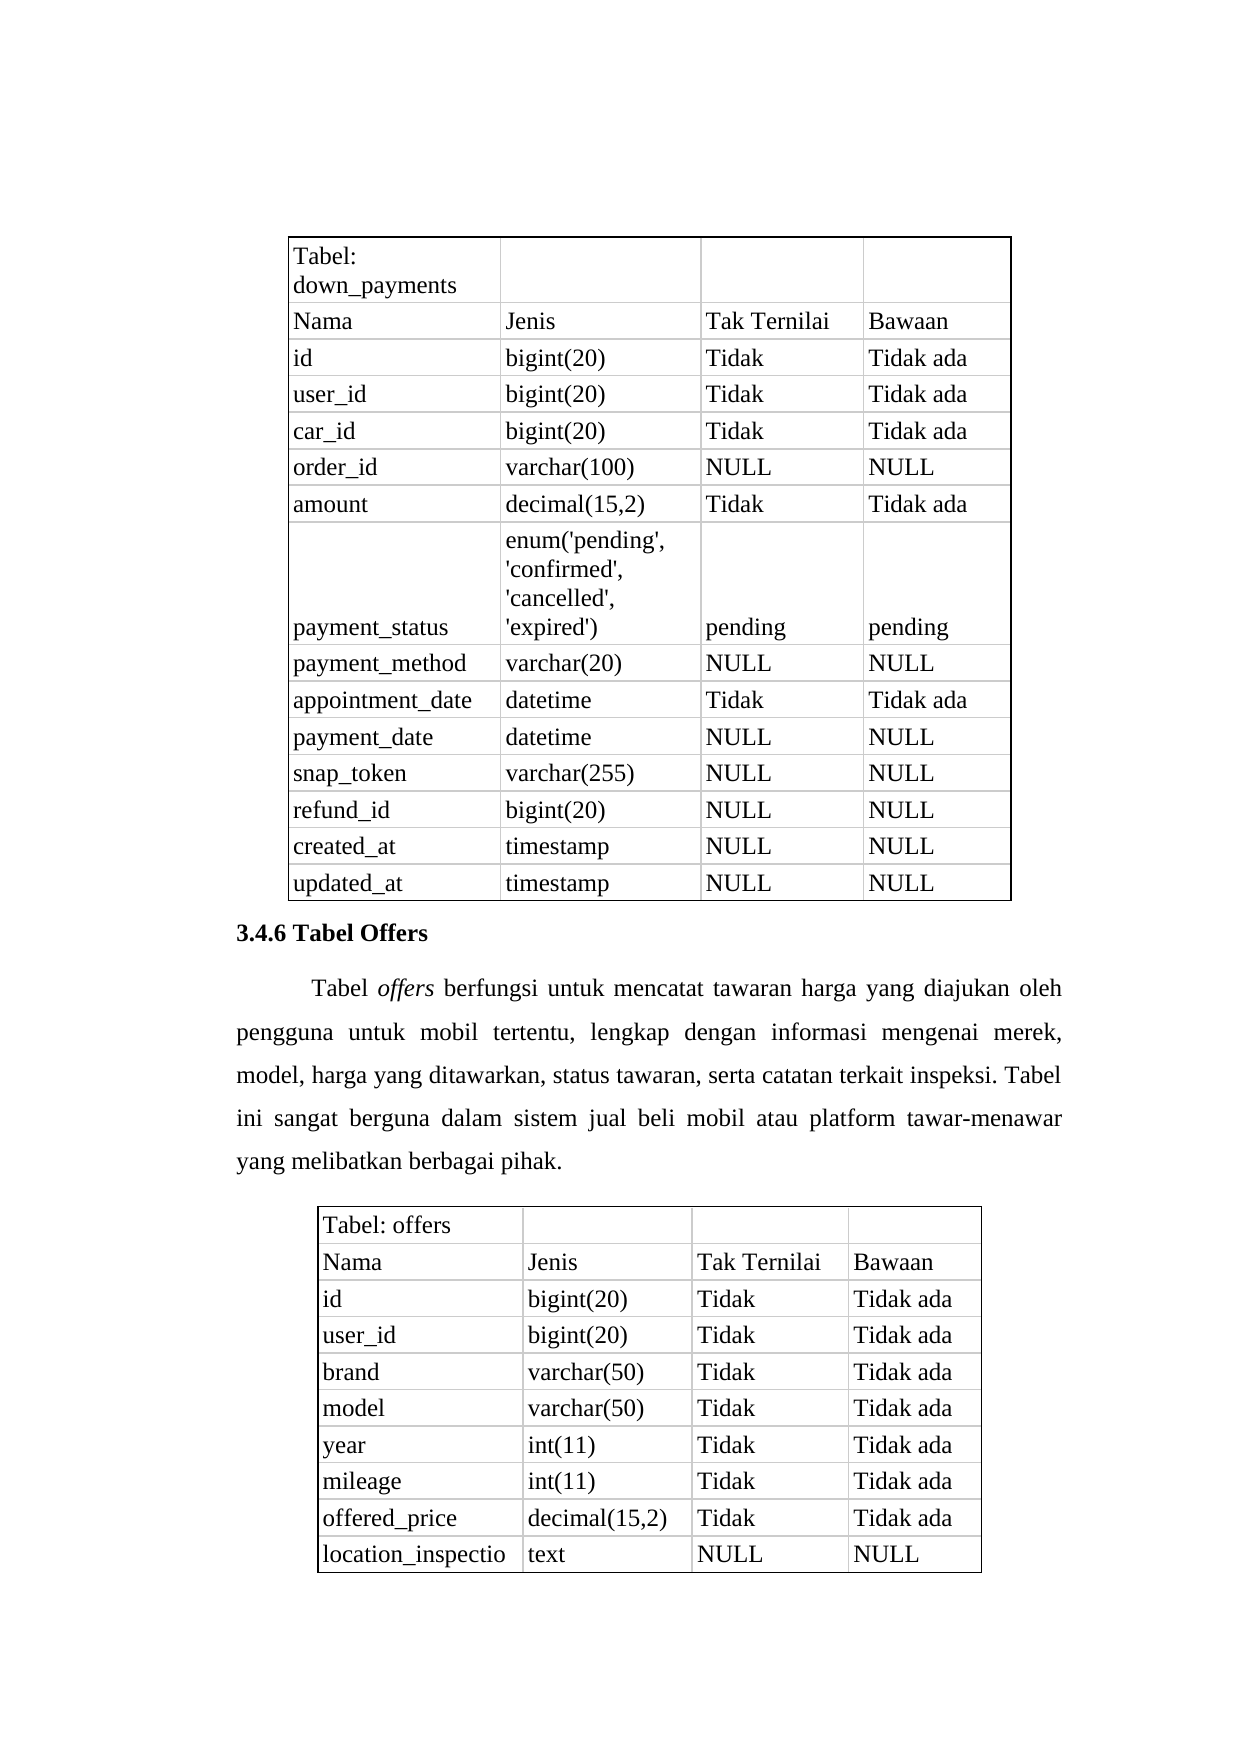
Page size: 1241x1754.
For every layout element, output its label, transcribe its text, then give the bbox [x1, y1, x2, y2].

table_cell Tidak ada [864, 413, 1010, 448]
table_cell varchar(20) [501, 645, 700, 680]
table_cell Bawaan [849, 1244, 981, 1279]
table_header [524, 1207, 692, 1242]
table_cell appointment_date [289, 682, 500, 717]
table_cell Tidak [693, 1427, 848, 1462]
table_cell brand [319, 1354, 522, 1389]
table_cell Tidak ada [864, 340, 1010, 375]
table_cell NULL [864, 792, 1010, 827]
table_cell Tidak ada [849, 1354, 981, 1389]
table_cell Tidak ada [864, 682, 1010, 717]
table_cell NULL [702, 645, 863, 680]
table_cell amount [289, 486, 500, 521]
table_cell Tidak [702, 682, 863, 717]
table_cell Tidak [693, 1281, 848, 1316]
table_cell Tak Ternilai [693, 1244, 848, 1279]
table_cell Tidak [702, 486, 863, 521]
text Tabel offers berfungsi untuk mencatat tawaran harga yang diajukan oleh pengguna untuk mobil tertentu, lengkap dengan informasi mengenai merek, model, harga yang ditawarkan, status tawaran, serta catatan terkait inspeksi. Tabel ini sangat berguna dalam sistem jual beli mobil atau platform tawar-menawar yang melibatkan berbagai pihak. [236, 973, 1063, 1175]
table_cell Tidak [693, 1354, 848, 1389]
table_cell Tidak ada [864, 376, 1010, 411]
table_cell payment_date [289, 718, 500, 753]
table_cell NULL [864, 645, 1010, 680]
table_cell created_at [289, 828, 500, 863]
table_cell timestamp [501, 865, 700, 900]
table_cell NULL [864, 828, 1010, 863]
table_cell location_inspection [319, 1537, 522, 1571]
table_cell refund_id [289, 792, 500, 827]
table_cell model [319, 1390, 522, 1425]
table_cell Jenis [524, 1244, 691, 1279]
table_cell NULL [702, 865, 863, 900]
table_cell car_id [289, 413, 500, 448]
table_cell NULL [864, 450, 1010, 484]
table_cell NULL [864, 865, 1010, 900]
table_cell id [319, 1281, 522, 1316]
table_cell bigint(20) [501, 340, 700, 375]
table_header Tabel: offers [319, 1207, 523, 1242]
table_cell pending [702, 523, 863, 644]
table_cell int(11) [524, 1463, 691, 1498]
table_cell Tidak [693, 1500, 848, 1535]
table_cell decimal(15,2) [501, 486, 700, 521]
table_cell NULL [864, 755, 1010, 790]
table_cell Tidak ada [849, 1317, 981, 1352]
table_cell bigint(20) [501, 413, 700, 448]
table_header [501, 238, 700, 302]
table_cell bigint(20) [524, 1317, 691, 1352]
table_header [702, 238, 863, 302]
table_cell NULL [702, 450, 863, 484]
table_cell user_id [289, 376, 500, 411]
table_cell order_id [289, 450, 500, 484]
table_cell NULL [702, 828, 863, 863]
table_cell NULL [864, 718, 1010, 753]
table_cell Tidak [702, 376, 863, 411]
table_cell decimal(15,2) [524, 1500, 691, 1535]
table_cell Tidak ada [849, 1390, 981, 1425]
table_cell varchar(100) [501, 450, 700, 484]
table_cell Tidak ada [849, 1281, 981, 1316]
table_cell Jenis [501, 303, 700, 338]
table_cell user_id [319, 1317, 522, 1352]
table_cell bigint(20) [524, 1281, 691, 1316]
table_cell Nama [289, 303, 500, 338]
table_cell Tidak [693, 1317, 848, 1352]
table_cell Tidak [702, 413, 863, 448]
table_cell Tak Ternilai [702, 303, 863, 338]
table_cell id [289, 340, 500, 375]
table_cell payment_method [289, 645, 500, 680]
table_cell payment_status [289, 523, 500, 644]
table_header [864, 238, 1010, 302]
subtitle 3.4.6 Tabel Offers [236, 918, 1063, 947]
table_cell varchar(50) [524, 1354, 691, 1389]
table_header Tabel: down_payments [289, 238, 500, 302]
table_cell varchar(255) [501, 755, 700, 790]
table_cell NULL [702, 718, 863, 753]
table_cell Tidak ada [864, 486, 1010, 521]
table_cell Tidak [702, 340, 863, 375]
table_cell int(11) [524, 1427, 691, 1462]
table_cell NULL [849, 1537, 981, 1571]
table_cell year [319, 1427, 522, 1462]
table_cell bigint(20) [501, 792, 700, 827]
table_cell bigint(20) [501, 376, 700, 411]
table_cell Tidak [693, 1390, 848, 1425]
table_cell text [524, 1537, 691, 1571]
table_cell datetime [501, 718, 700, 753]
table_cell datetime [501, 682, 700, 717]
table_cell Tidak ada [849, 1427, 981, 1462]
table_cell Tidak ada [849, 1463, 981, 1498]
table_header [849, 1207, 981, 1242]
table_cell Bawaan [864, 303, 1010, 338]
table_cell offered_price [319, 1500, 522, 1535]
table_cell mileage [319, 1463, 522, 1498]
table_cell snap_token [289, 755, 500, 790]
table_cell varchar(50) [524, 1390, 691, 1425]
table_header [693, 1207, 848, 1242]
table_cell Nama [319, 1244, 522, 1279]
table_cell enum('pending', 'confirmed', 'cancelled', 'expired') [501, 523, 700, 644]
table_cell Tidak [693, 1463, 848, 1498]
table_cell Tidak ada [849, 1500, 981, 1535]
table_cell timestamp [501, 828, 700, 863]
table_cell updated_at [289, 865, 500, 900]
table_cell pending [864, 523, 1010, 644]
table_cell NULL [693, 1537, 848, 1571]
table_cell NULL [702, 792, 863, 827]
table_cell NULL [702, 755, 863, 790]
